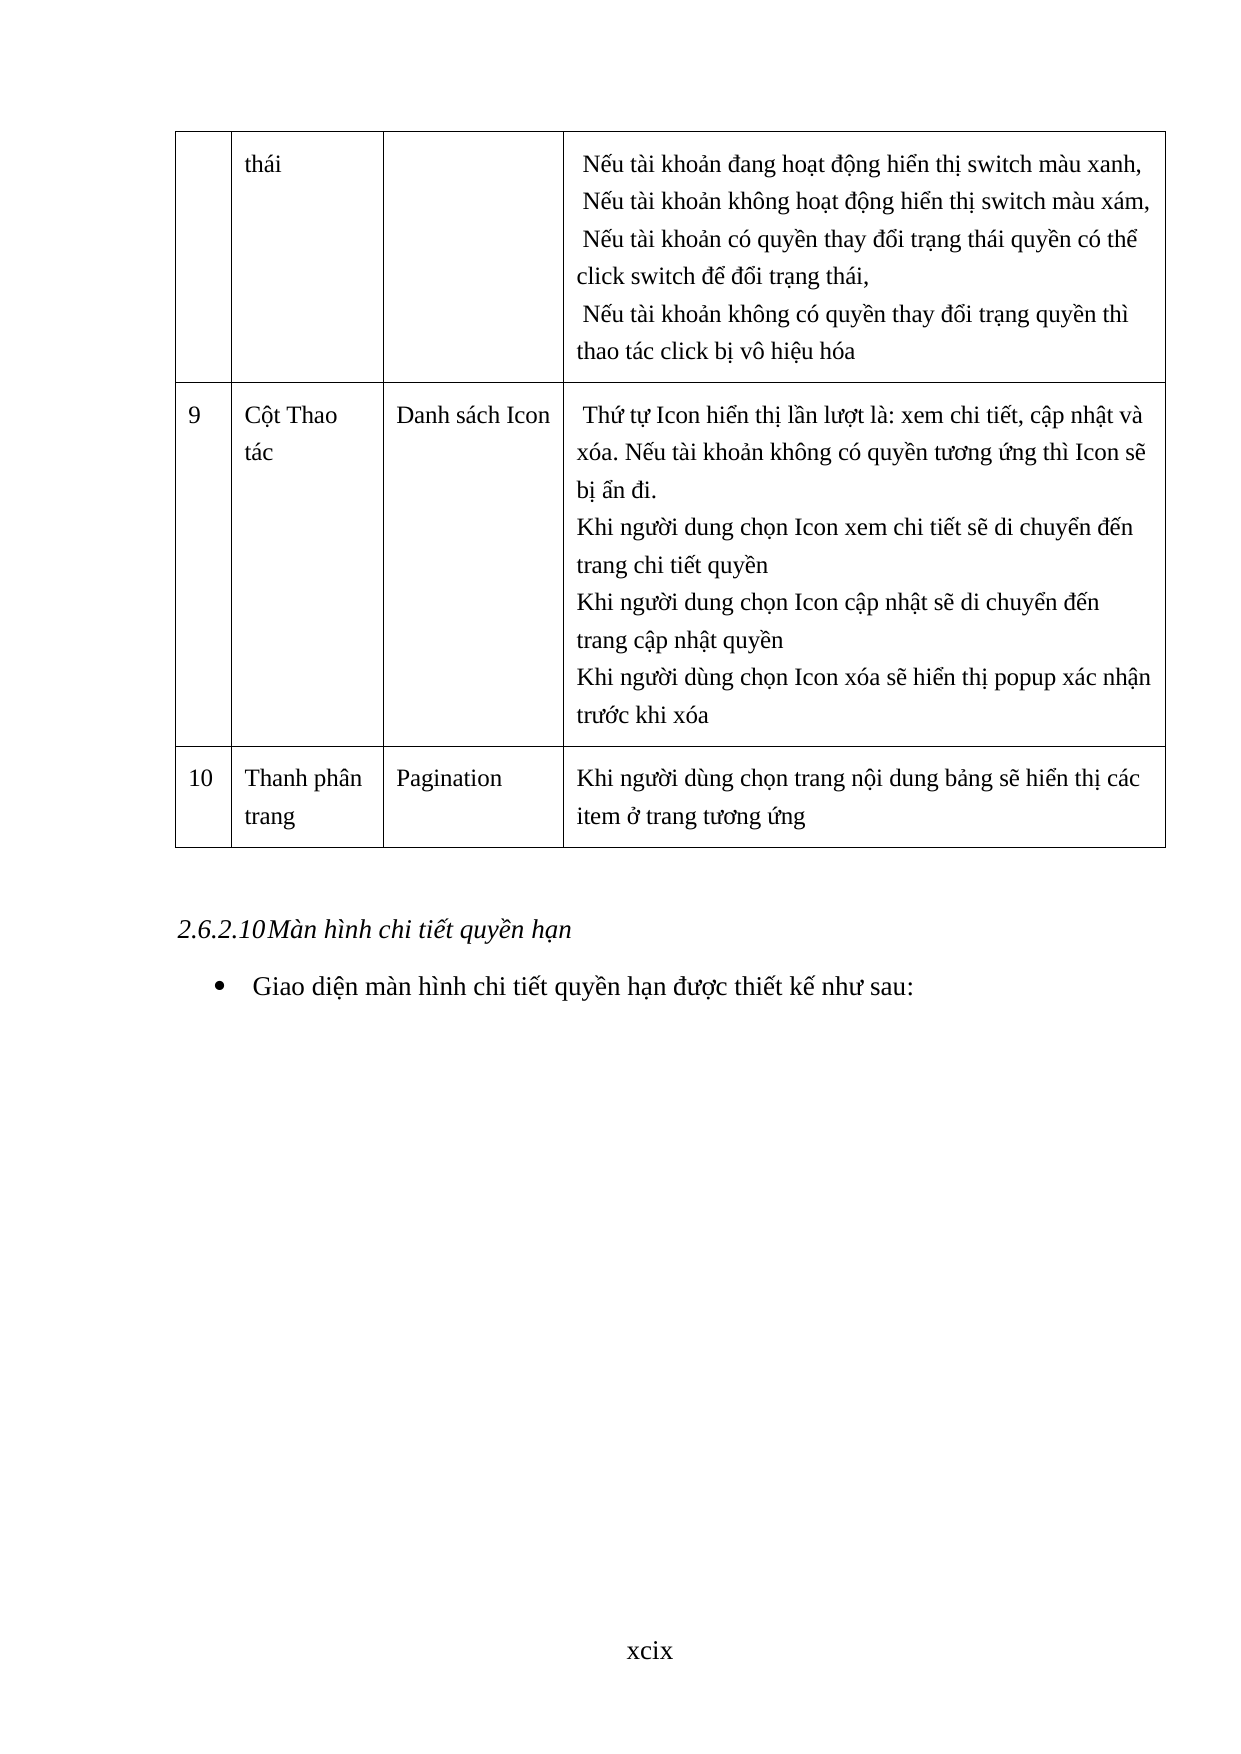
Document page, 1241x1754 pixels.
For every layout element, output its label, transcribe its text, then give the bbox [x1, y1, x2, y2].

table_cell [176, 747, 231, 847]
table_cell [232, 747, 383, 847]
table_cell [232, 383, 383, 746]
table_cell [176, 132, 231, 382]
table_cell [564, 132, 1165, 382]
list Giao diện màn hình chi tiết quyền hạn được thiết kế như sau: [215, 967, 1122, 1004]
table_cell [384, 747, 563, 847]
subtitle Màn hình chi tiết quyền hạn [177, 911, 1122, 948]
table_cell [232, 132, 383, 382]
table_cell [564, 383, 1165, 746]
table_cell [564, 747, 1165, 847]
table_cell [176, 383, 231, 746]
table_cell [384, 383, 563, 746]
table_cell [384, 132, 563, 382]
